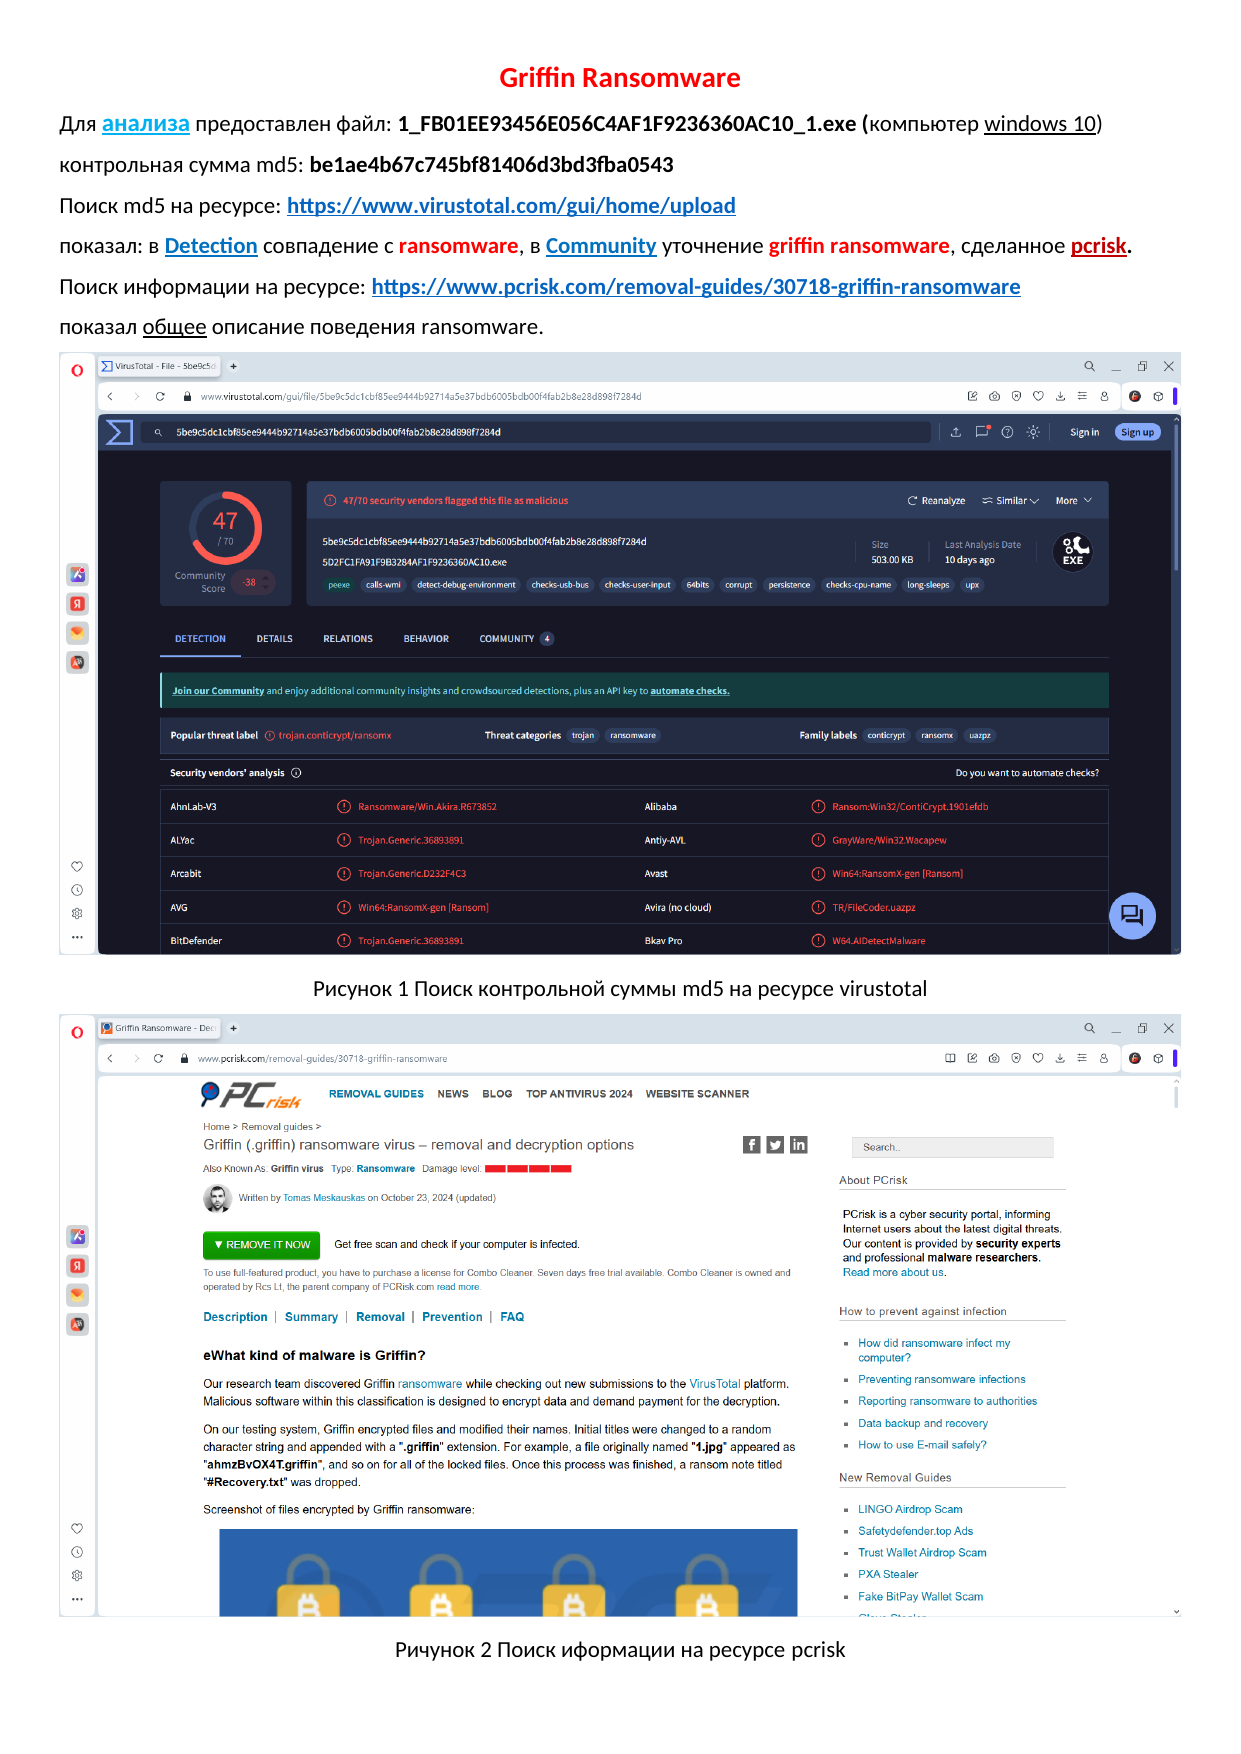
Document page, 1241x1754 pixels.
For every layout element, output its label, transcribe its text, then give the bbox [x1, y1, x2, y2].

text Griffin Ransomware [59, 59, 1181, 95]
text Для анализа предоставлен файл: 1_FB01EE93456E056C4AF1F9236360AC10_1.exe (компьютер windows 10) [59, 107, 1181, 138]
text Поиск md5 на ресурсе: https://www.virustotal.com/gui/home/upload [59, 191, 1181, 219]
text показал: в Detection совпадение с ransomware, в Community уточнение griffin ransomware, сделанное pcrisk. [59, 231, 1181, 259]
text Рисунок 1 Поиск контрольной суммы md5 на ресурсе virustotal [59, 974, 1181, 1002]
picture [59, 352, 1182, 955]
text показал общее описание поведения ransomware. [59, 312, 1181, 340]
text контрольная сумма md5: be1ae4b67c745bf81406d3bd3fba0543 [59, 150, 1181, 178]
picture [59, 1014, 1182, 1617]
text Ричунок 2 Поиск иформации на ресурсе pcrisk [59, 1635, 1181, 1663]
text Поиск информации на ресурсе: https://www.pcrisk.com/removal-guides/30718-griffin-ransomware [59, 272, 1181, 300]
